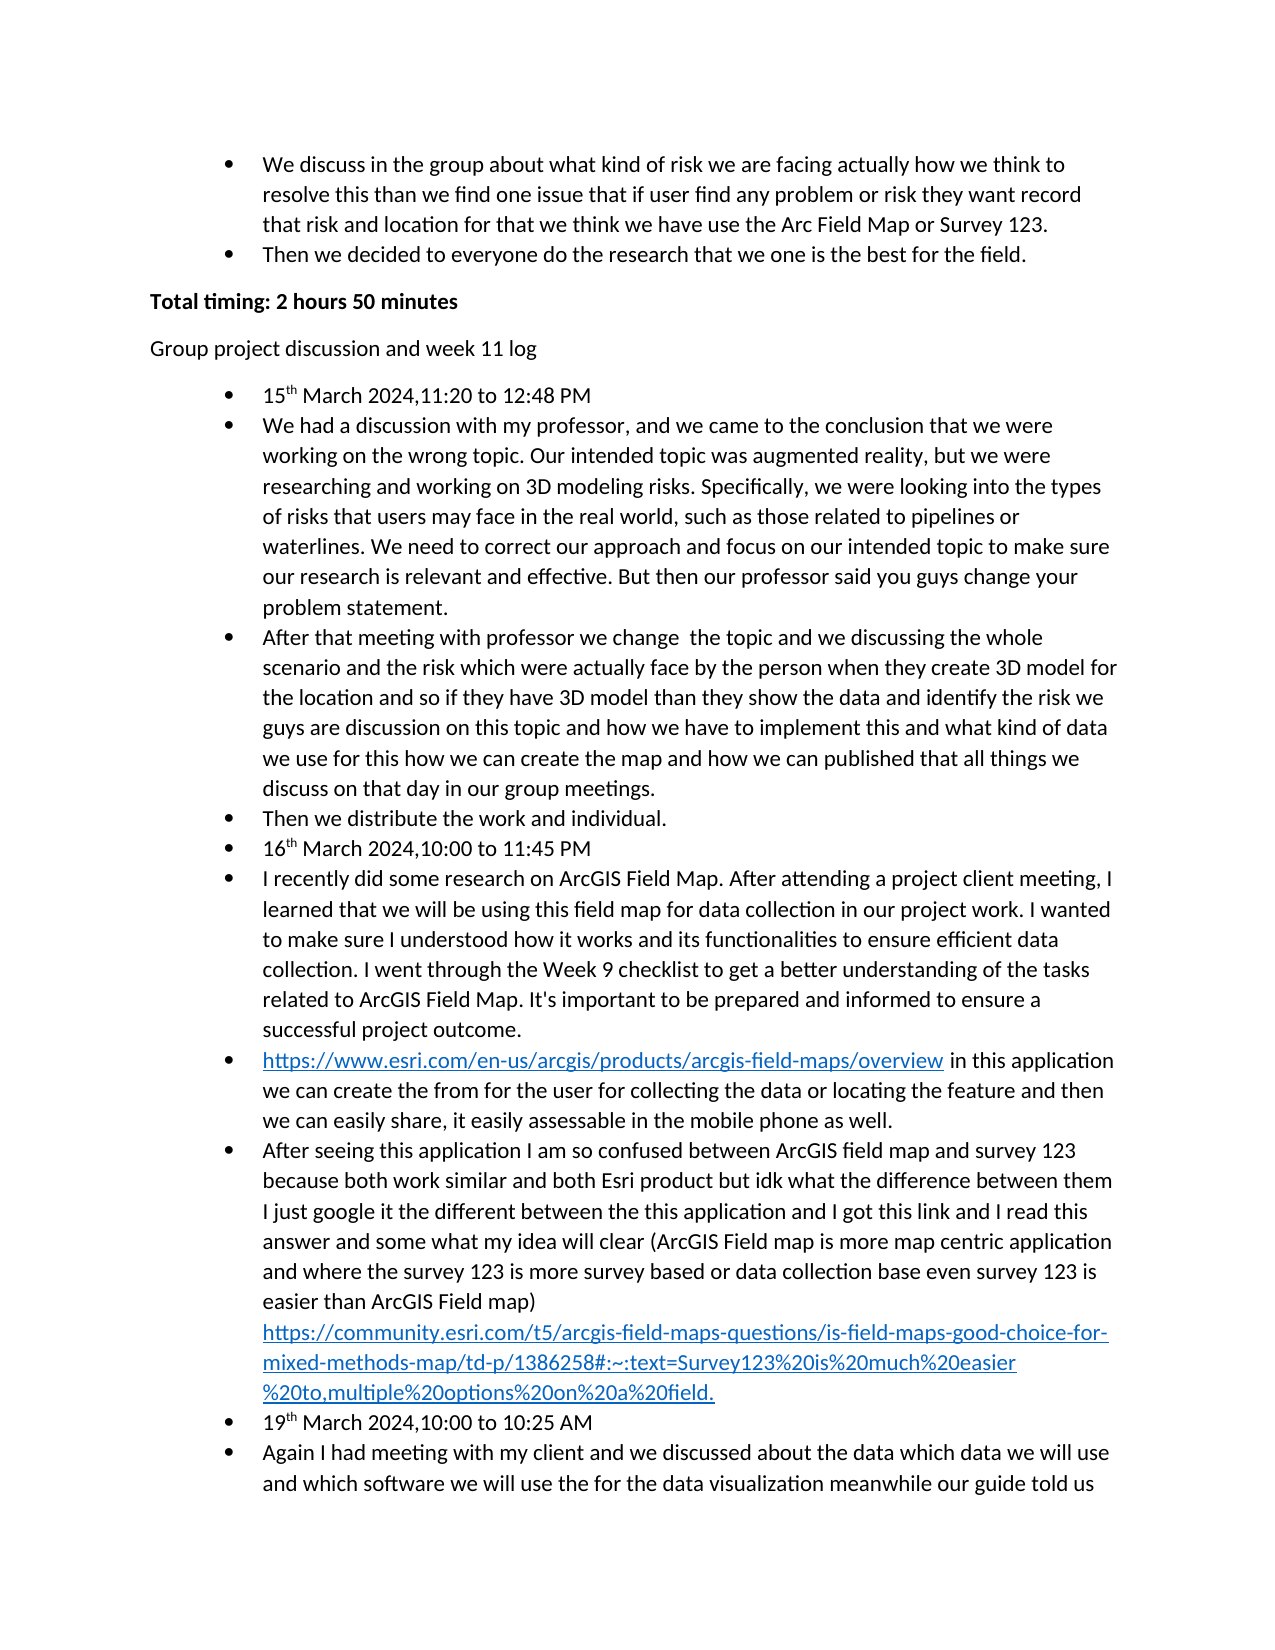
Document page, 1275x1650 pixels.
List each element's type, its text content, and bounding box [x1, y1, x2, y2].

list 16th March 2024,10:00 to 11:45 PM [225, 834, 1125, 862]
list 15th March 2024,11:20 to 12:48 PM [225, 381, 1125, 409]
list After that meeting with professor we change the topic and we discussing the whole scenario and the risk which were actually face by the person when they create 3D model for the location and so if they have 3D model than they show the data and identify the risk we guys are discussion on this topic and how we have to implement this and what kind of data we use for this how we can create the map and how we can published that all things we discuss on that day in our group meetings. [225, 623, 1125, 802]
list After seeing this application I am so confused between ArcGIS field map and survey 123 because both work similar and both Esri product but idk what the difference between them I just google it the different between the this application and I got this link and I read this answer and some what my idea will clear (ArcGIS Field map is more map centric application and where the survey 123 is more survey based or data collection base even survey 123 is easier than ArcGIS Field map) https://community.esri.com/t5/arcgis-field-maps-questions/is-field-maps-good-choice-for-mixed-methods-map/td-p/1386258#:~:text=Survey123%20is%20much%20easier%20to,multiple%20options%20on%20a%20field. [225, 1136, 1125, 1406]
list We discuss in the group about what kind of risk we are facing actually how we think to resolve this than we find one issue that if user find any problem or risk they want record that risk and location for that we think we have use the Arc Field Map or Survey 123. [225, 150, 1125, 238]
list Then we distribute the work and individual. [225, 804, 1125, 832]
list 19th March 2024,10:00 to 10:25 AM [225, 1408, 1125, 1436]
list https://www.esri.com/en-us/arcgis/products/arcgis-field-maps/overview in this application we can create the from for the user for collecting the data or locating the feature and then we can easily share, it easily assessable in the mobile phone as well. [225, 1046, 1125, 1134]
list Then we decided to everyone do the research that we one is the best for the field. [225, 241, 1125, 269]
text Group project discussion and week 11 log [150, 334, 1125, 362]
text Total timing: 2 hours 50 minutes [150, 287, 1125, 316]
list I recently did some research on ArcGIS Field Map. After attending a project client meeting, I learned that we will be using this field map for data collection in our project work. I wanted to make sure I understood how it works and its functionalities to ensure efficient data collection. I went through the Week 9 checklist to get a better understanding of the tasks related to ArcGIS Field Map. It's important to be prepared and informed to ensure a successful project outcome. [225, 864, 1125, 1044]
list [225, 1438, 1125, 1497]
list We had a discussion with my professor, and we came to the conclusion that we were working on the wrong topic. Our intended topic was augmented reality, but we were researching and working on 3D modeling risks. Specifically, we were looking into the types of risks that users may face in the real world, such as those related to pipelines or waterlines. We need to correct our approach and focus on our intended topic to make sure our research is relevant and effective. But then our professor said you guys change your problem statement. [225, 411, 1125, 621]
